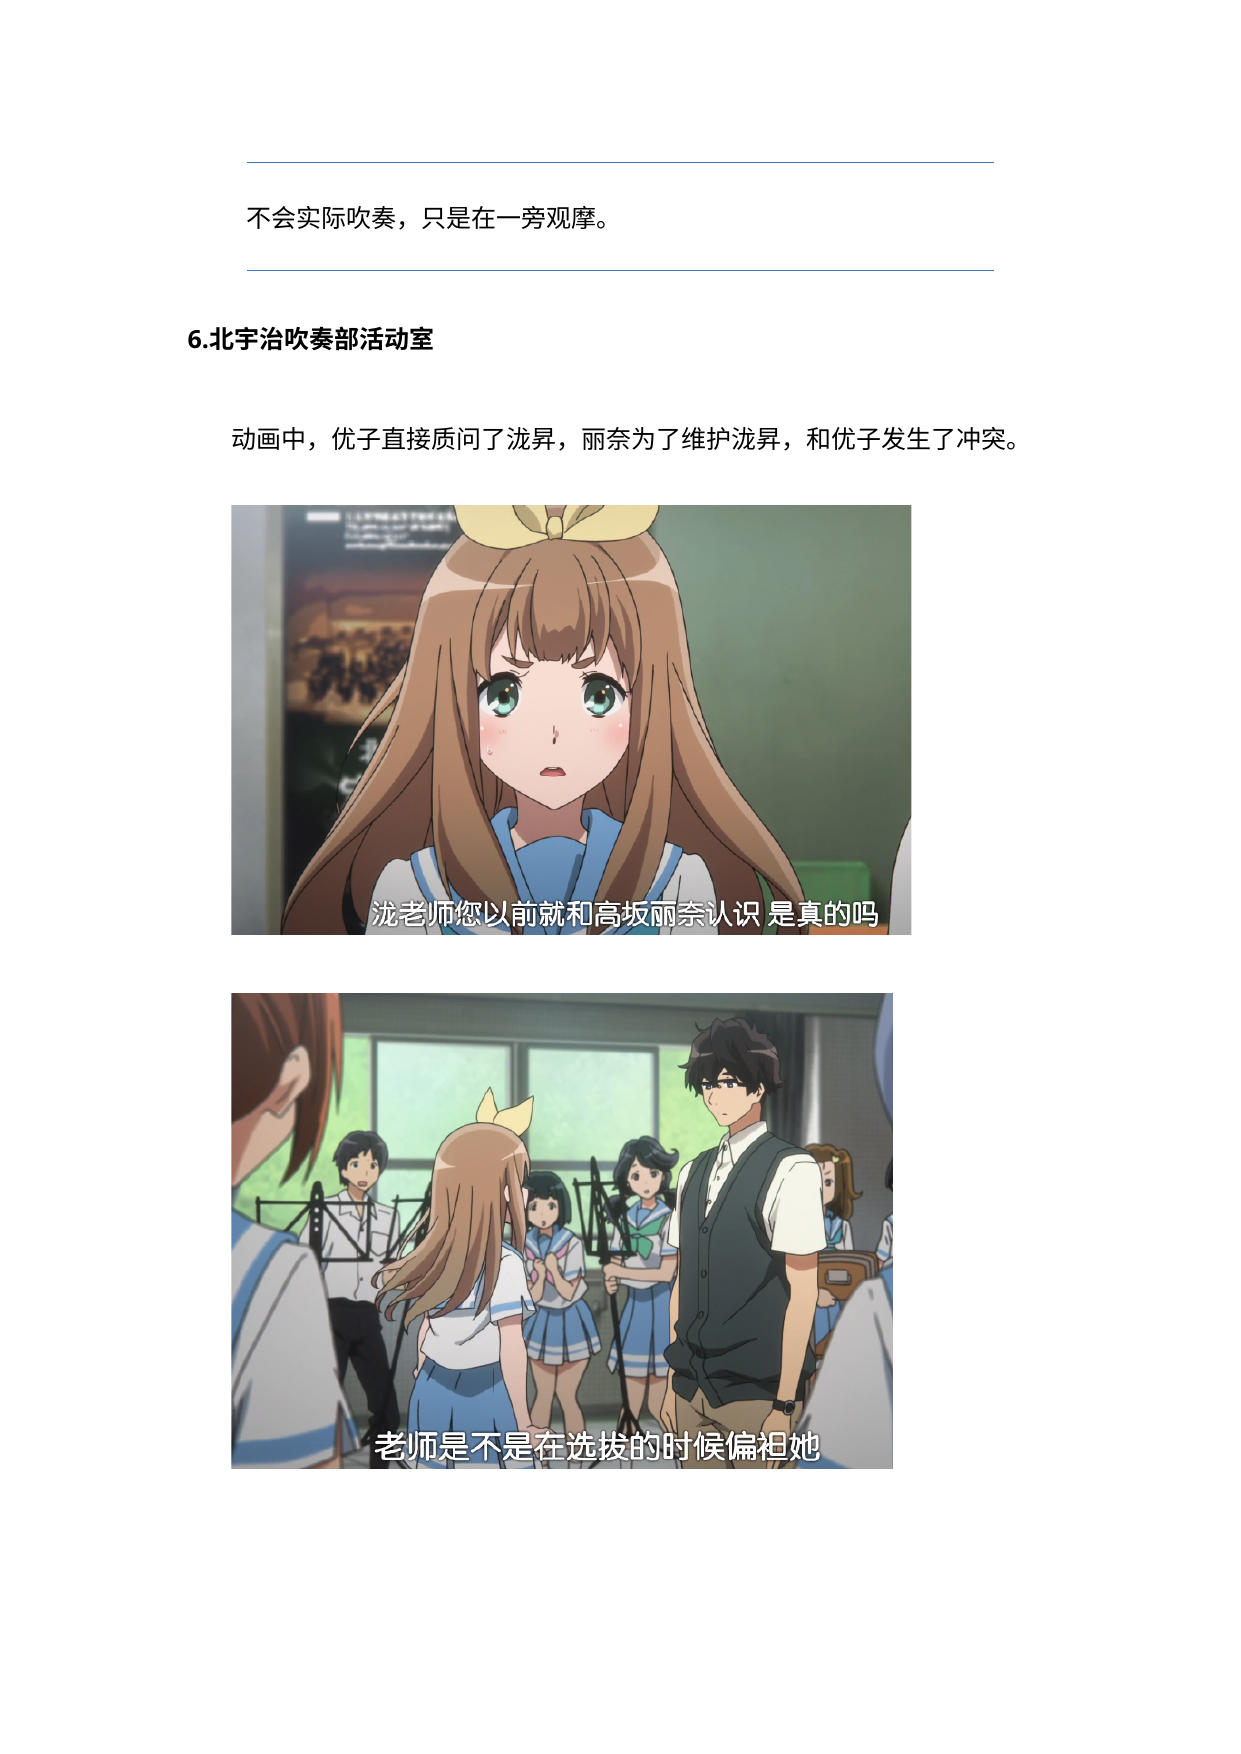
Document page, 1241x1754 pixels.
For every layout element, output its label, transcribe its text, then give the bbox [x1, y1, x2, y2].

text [247, 163, 994, 270]
picture [231, 505, 912, 935]
subtitle 北宇治吹奏部活动室 [187, 306, 1053, 371]
text 动画中，优子直接质问了泷昇，丽奈为了维护泷昇，和优子发生了冲突。 [187, 405, 1053, 470]
picture [231, 993, 893, 1469]
